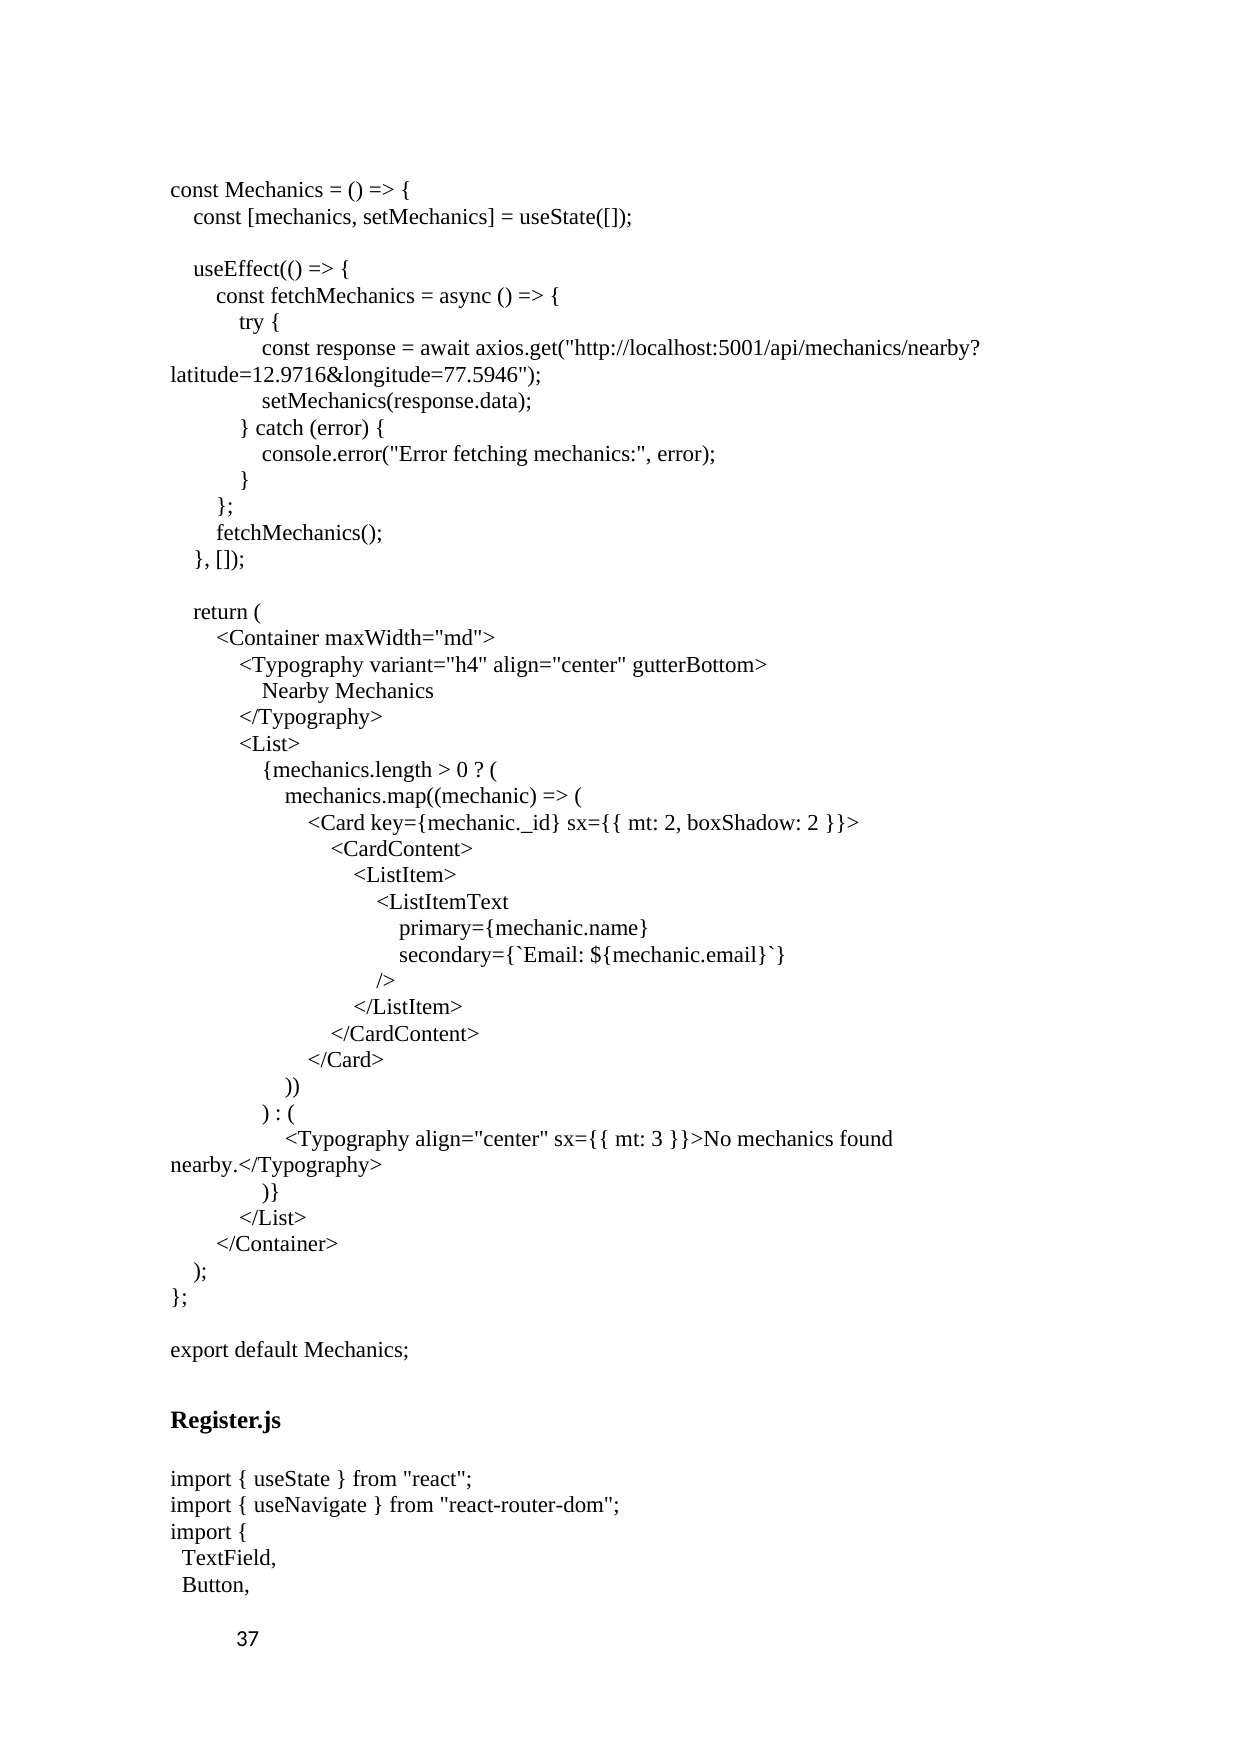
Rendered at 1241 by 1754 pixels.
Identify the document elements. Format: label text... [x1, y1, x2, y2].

text </Card> [170, 1046, 1090, 1072]
text </List> [170, 1204, 1090, 1231]
text mechanics.map((mechanic) => ( [170, 782, 1090, 809]
text Nearby Mechanics [170, 677, 1090, 703]
text <CardContent> [170, 835, 1090, 862]
text <ListItem> [170, 862, 1090, 888]
text const fetchMechanics = async () => { [170, 282, 1090, 308]
text </Typography> [170, 703, 1090, 730]
text import { [170, 1518, 1090, 1544]
text TextField, [170, 1544, 1090, 1571]
text <Card key={mechanic._id} sx={{ mt: 2, boxShadow: 2 }}> [170, 809, 1090, 835]
text } catch (error) { [170, 413, 1090, 440]
text }, []); [170, 545, 1090, 572]
text useEffect(() => { [170, 255, 1090, 282]
text }; [170, 1283, 1090, 1309]
text export default Mechanics; [170, 1336, 1090, 1362]
text import { useNavigate } from "react-router-dom"; [170, 1492, 1090, 1518]
text <List> [170, 730, 1090, 756]
text } [170, 466, 1090, 493]
text Button, [170, 1571, 1090, 1597]
text }; [170, 493, 1090, 519]
text secondary={`Email: ${mechanic.email}`} [170, 941, 1090, 967]
text const response = await axios.get("http://localhost:5001/api/mechanics/nearby?latitude=12.9716&longitude=77.5946"); [170, 334, 1090, 387]
text </ListItem> [170, 993, 1090, 1020]
list Register.js [170, 1405, 1110, 1434]
text </Container> [170, 1231, 1090, 1257]
text <Typography align="center" sx={{ mt: 3 }}>No mechanics found nearby.</Typography> [170, 1125, 1090, 1178]
text )) [170, 1072, 1090, 1099]
text </CardContent> [170, 1020, 1090, 1046]
text import { useState } from "react"; [170, 1465, 1090, 1492]
text ) : ( [170, 1099, 1090, 1125]
text <ListItemText [170, 888, 1090, 914]
text setMechanics(response.data); [170, 387, 1090, 413]
text <Container maxWidth="md"> [170, 624, 1090, 651]
text )} [170, 1178, 1090, 1204]
text fetchMechanics(); [170, 519, 1090, 545]
text <Typography variant="h4" align="center" gutterBottom> [170, 651, 1090, 677]
text {mechanics.length > 0 ? ( [170, 756, 1090, 782]
text console.error("Error fetching mechanics:", error); [170, 440, 1090, 466]
text return ( [170, 598, 1090, 624]
text try { [170, 308, 1090, 334]
text const [mechanics, setMechanics] = useState([]); [170, 203, 1090, 229]
text const Mechanics = () => { [170, 176, 1090, 203]
text primary={mechanic.name} [170, 914, 1090, 941]
text ); [170, 1257, 1090, 1283]
text /> [170, 967, 1090, 993]
